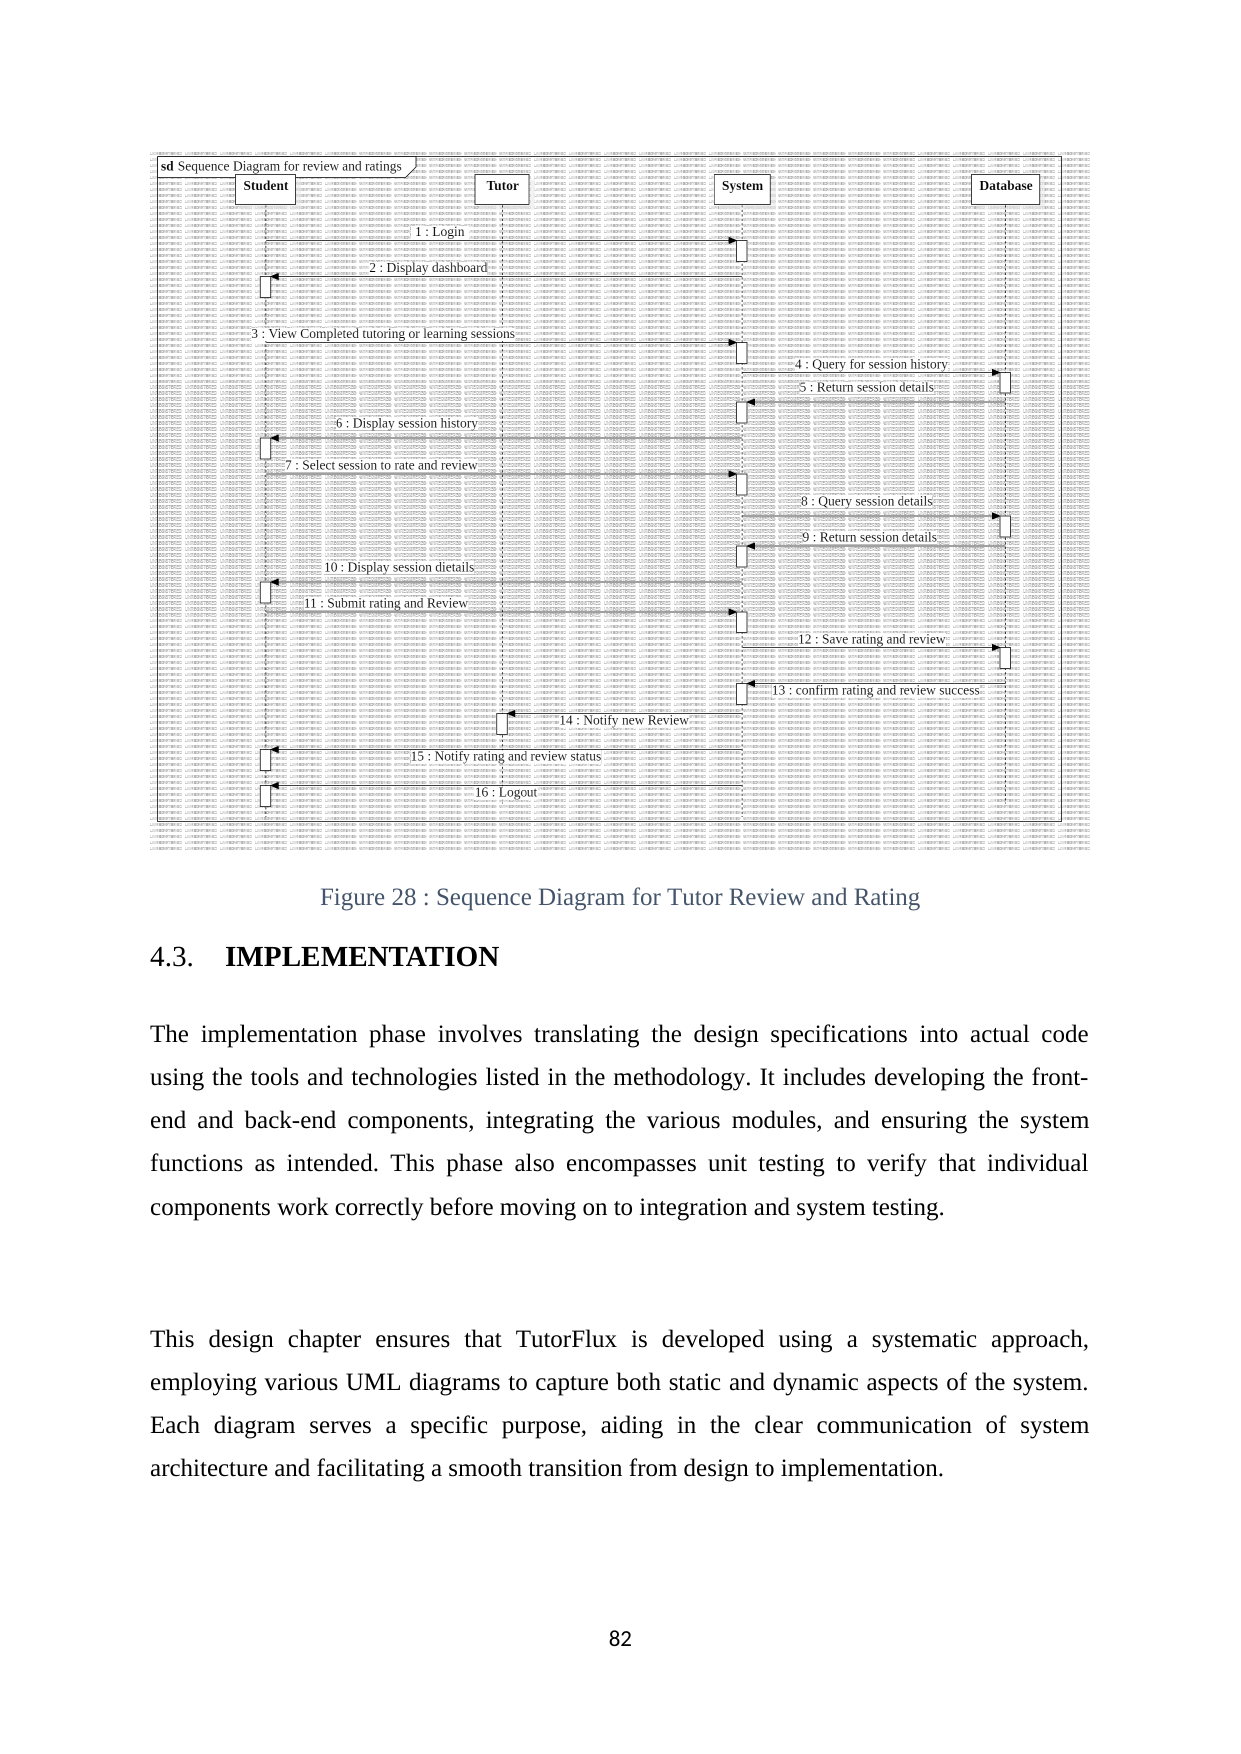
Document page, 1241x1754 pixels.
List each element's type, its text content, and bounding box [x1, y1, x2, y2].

text This design chapter ensures that TutorFlux is developed using a systematic approach, employing various UML diagrams to capture both static and dynamic aspects of the system. Each diagram serves a specific purpose, aiding in the clear communication of system architecture and facilitating a smooth transition from design to implementation. [150, 1324, 1090, 1482]
text Figure 28 : Sequence Diagram for Tutor Review and Rating [150, 882, 1090, 910]
text The implementation phase involves translating the design specifications into actual code using the tools and technologies listed in the methodology. It includes developing the front-end and back-end components, integrating the various modules, and ensuring the system functions as intended. This phase also encompasses unit testing to verify that individual components work correctly before moving on to integration and system testing. [150, 1019, 1090, 1220]
picture [150, 150, 1091, 851]
subtitle IMPLEMENTATION [150, 939, 1090, 973]
